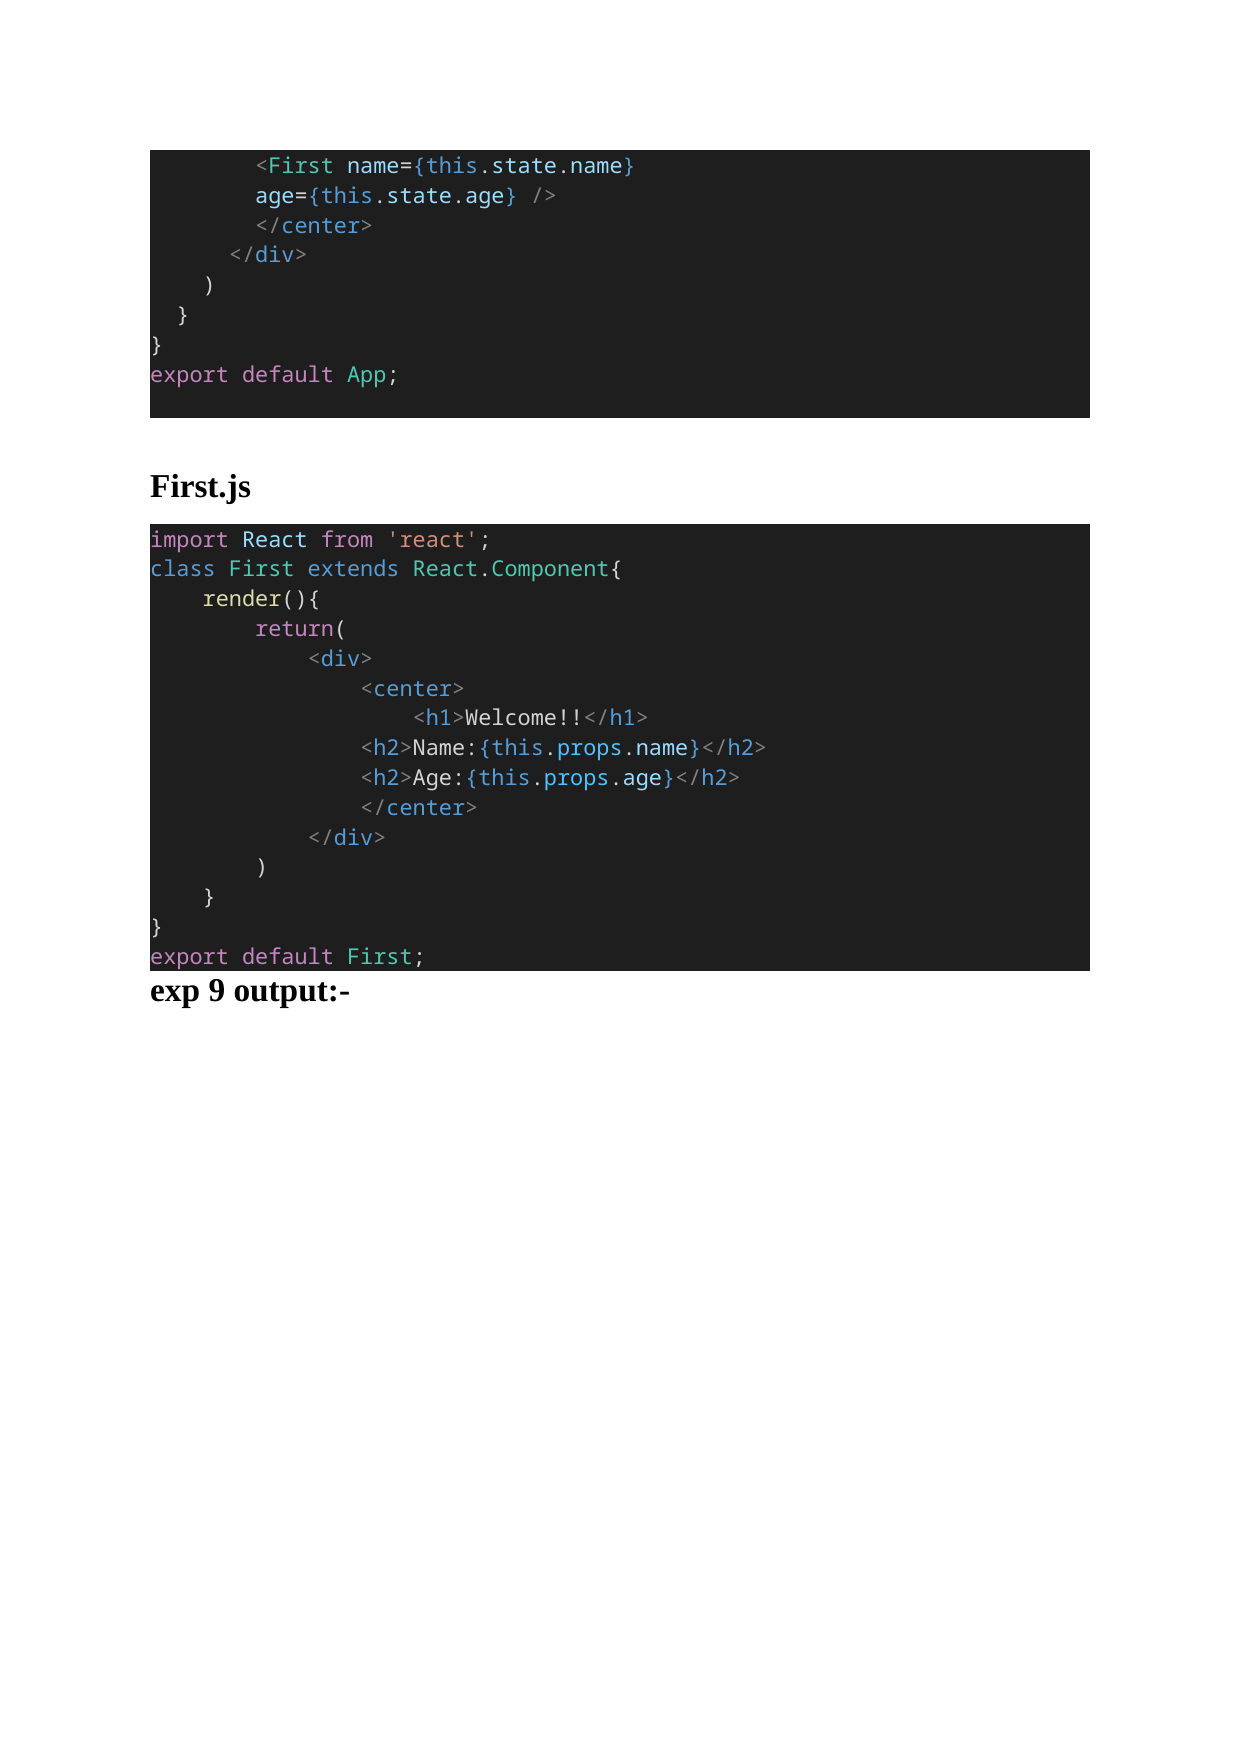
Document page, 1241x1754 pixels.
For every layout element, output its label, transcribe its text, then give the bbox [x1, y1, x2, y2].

text <h2>Name:{this.props.name}</h2> [150, 732, 1090, 762]
text </center> [150, 792, 1090, 822]
text class First extends React.Component{ [150, 553, 1090, 583]
text <div> [150, 643, 1090, 673]
text return( [150, 613, 1090, 643]
text export default First; [150, 941, 1090, 971]
text </div> [150, 822, 1090, 851]
text ) [150, 269, 1090, 299]
text } [150, 299, 1090, 329]
text <center> [150, 673, 1090, 702]
text render(){ [150, 583, 1090, 613]
text } [150, 881, 1090, 911]
text <First name={this.state.name} [150, 150, 1090, 180]
text import React from 'react'; [150, 524, 1090, 553]
text </center> [150, 209, 1090, 239]
text age={this.state.age} /> [150, 180, 1090, 209]
text exp 9 output:- [150, 971, 1090, 1009]
text <h2>Age:{this.props.age}</h2> [150, 762, 1090, 792]
text } [150, 329, 1090, 358]
text </div> [150, 239, 1090, 269]
text <h1>Welcome!!</h1> [150, 702, 1090, 732]
text ) [150, 851, 1090, 881]
text } [150, 911, 1090, 941]
text export default App; [150, 358, 1090, 388]
text First.js [150, 466, 1090, 505]
